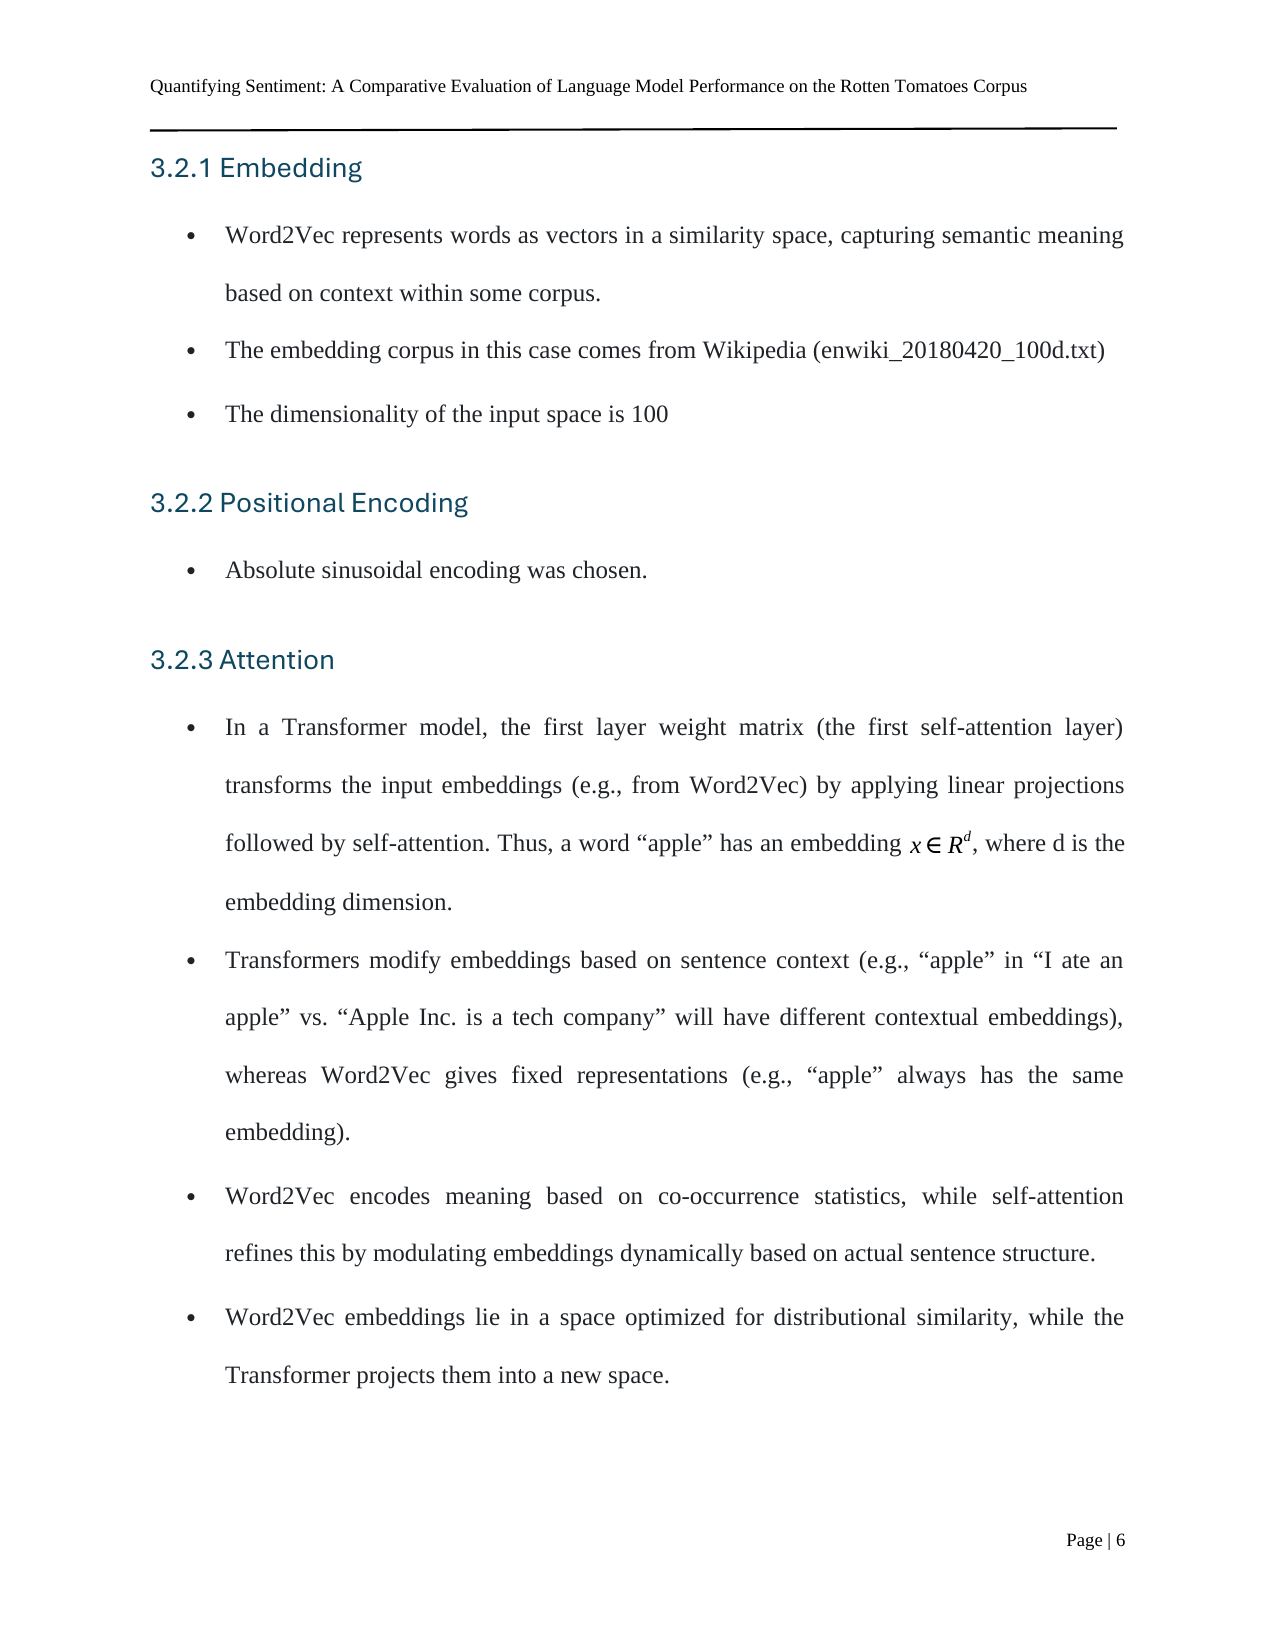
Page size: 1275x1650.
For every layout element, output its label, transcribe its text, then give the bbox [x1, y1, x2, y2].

list Absolute sinusoidal encoding was chosen. [187, 556, 1125, 584]
subtitle 3.2.1 Embedding [150, 150, 1125, 186]
list The embedding corpus in this case comes from Wikipedia (enwiki_20180420_100d.txt) [187, 335, 1125, 364]
list The dimensionality of the input space is 100 [187, 399, 1125, 428]
subtitle 3.2.3 Attention [150, 642, 1125, 678]
list Word2Vec represents words as vectors in a similarity space, capturing semantic meaning based on context within some corpus. [187, 220, 1125, 306]
list In a Transformer model, the first layer weight matrix (the first self-attention layer) transforms the input embeddings (e.g., from Word2Vec) by applying linear projections followed by self-attention. Thus, a word “apple” has an embedding , where d is the embedding dimension. [187, 712, 1125, 916]
list Word2Vec encodes meaning based on co-occurrence statistics, while self-attention refines this by modulating embeddings dynamically based on actual sentence structure. [187, 1181, 1125, 1267]
subtitle 3.2.2 Positional Encoding [150, 486, 1125, 521]
list Transformers modify embeddings based on sentence context (e.g., “apple” in “I ate an apple” vs. “Apple Inc. is a tech company” will have different contextual embeddings), whereas Word2Vec gives fixed representations (e.g., “apple” always has the same embedding). [187, 945, 1125, 1146]
list Word2Vec embeddings lie in a space optimized for distributional similarity, while the Transformer projects them into a new space. [187, 1302, 1125, 1388]
